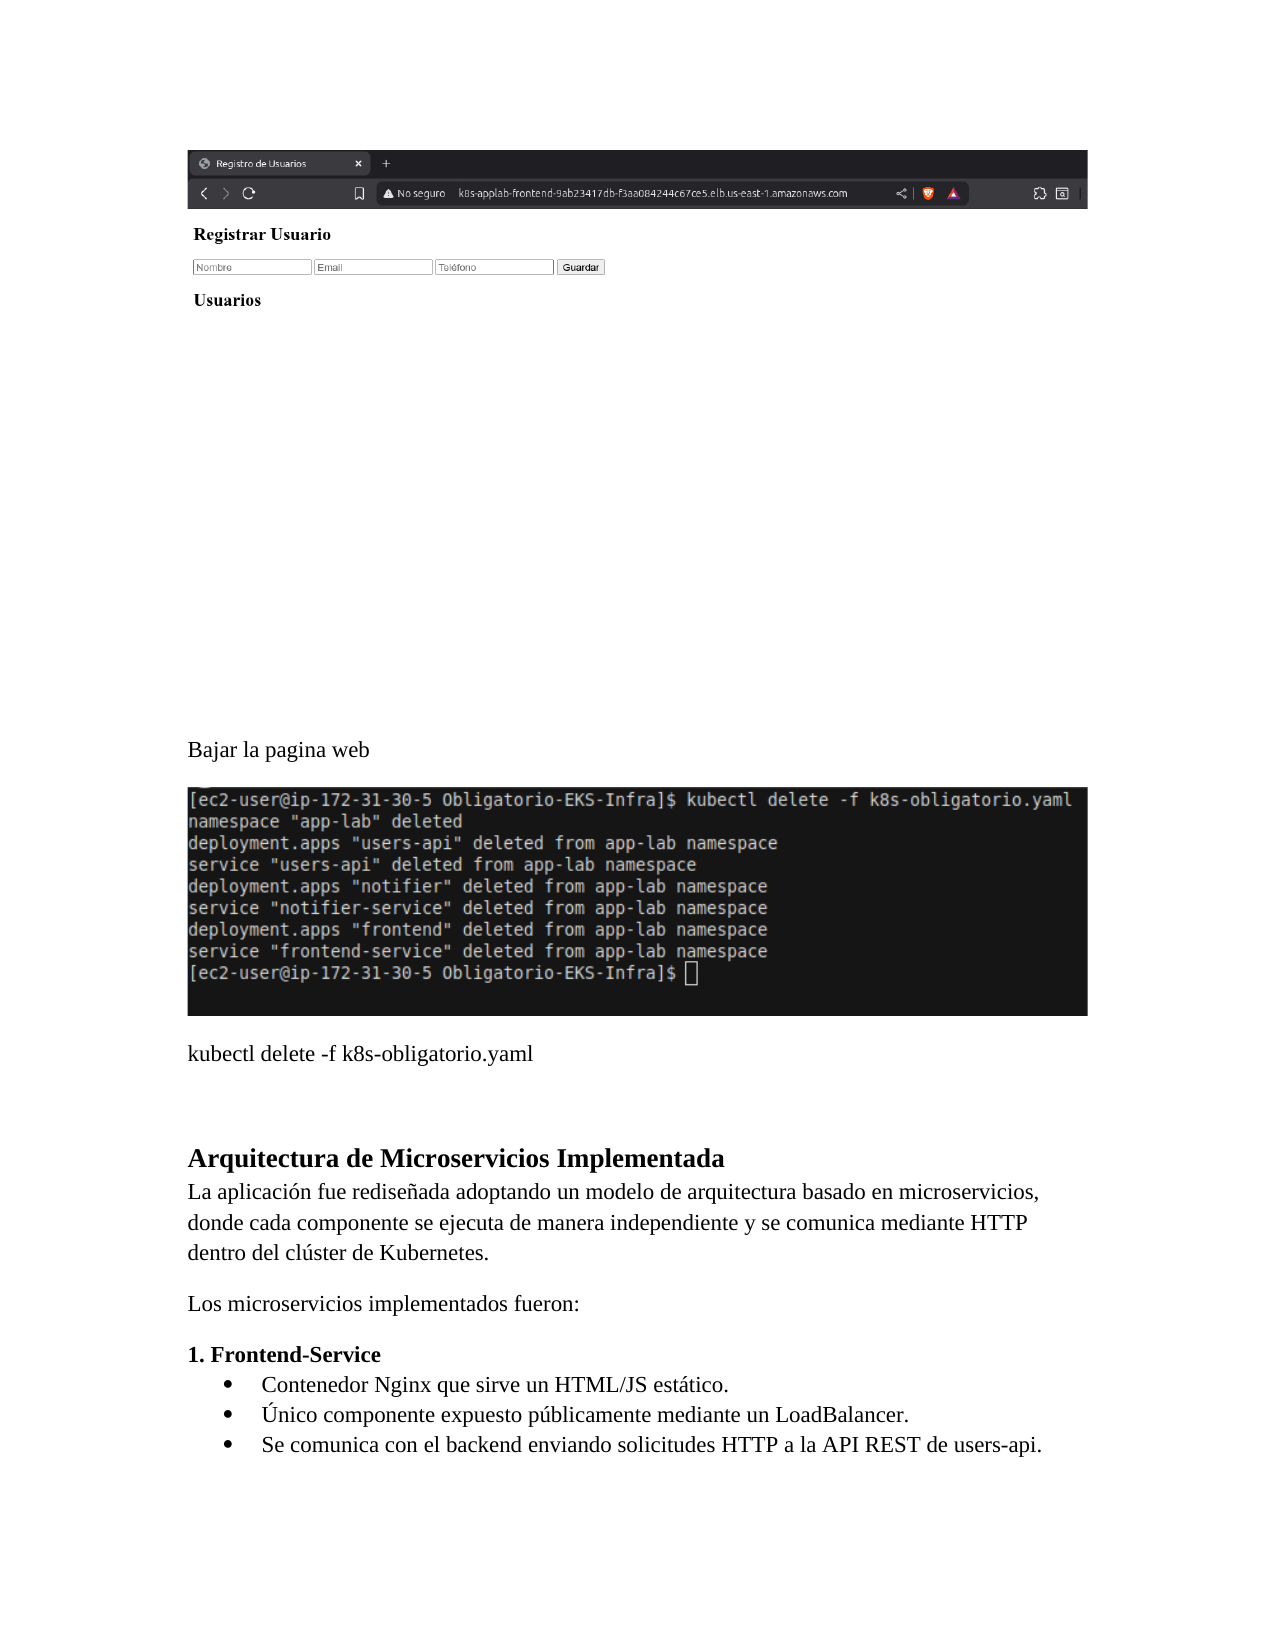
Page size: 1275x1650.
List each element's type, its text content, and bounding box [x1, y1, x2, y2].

picture [187, 787, 1088, 1016]
list Se comunica con el backend enviando solicitudes HTTP a la API REST de users-api. [224, 1431, 1087, 1458]
text Bajar la pagina web [187, 736, 1087, 763]
text kubectl delete -f k8s-obligatorio.yaml [187, 1041, 1087, 1067]
picture [187, 150, 1088, 712]
subtitle Arquitectura de Microservicios Implementada [187, 1143, 1087, 1174]
list Único componente expuesto públicamente mediante un LoadBalancer. [224, 1401, 1087, 1428]
list Contenedor Nginx que sirve un HTML/JS estático. [224, 1371, 1087, 1397]
subtitle 1. Frontend-Service [187, 1341, 1087, 1367]
text Los microservicios implementados fueron: [187, 1290, 1087, 1316]
text La aplicación fue rediseñada adoptando un modelo de arquitectura basado en microservicios, donde cada componente se ejecuta de manera independiente y se comunica mediante HTTP dentro del clúster de Kubernetes. [187, 1178, 1087, 1265]
